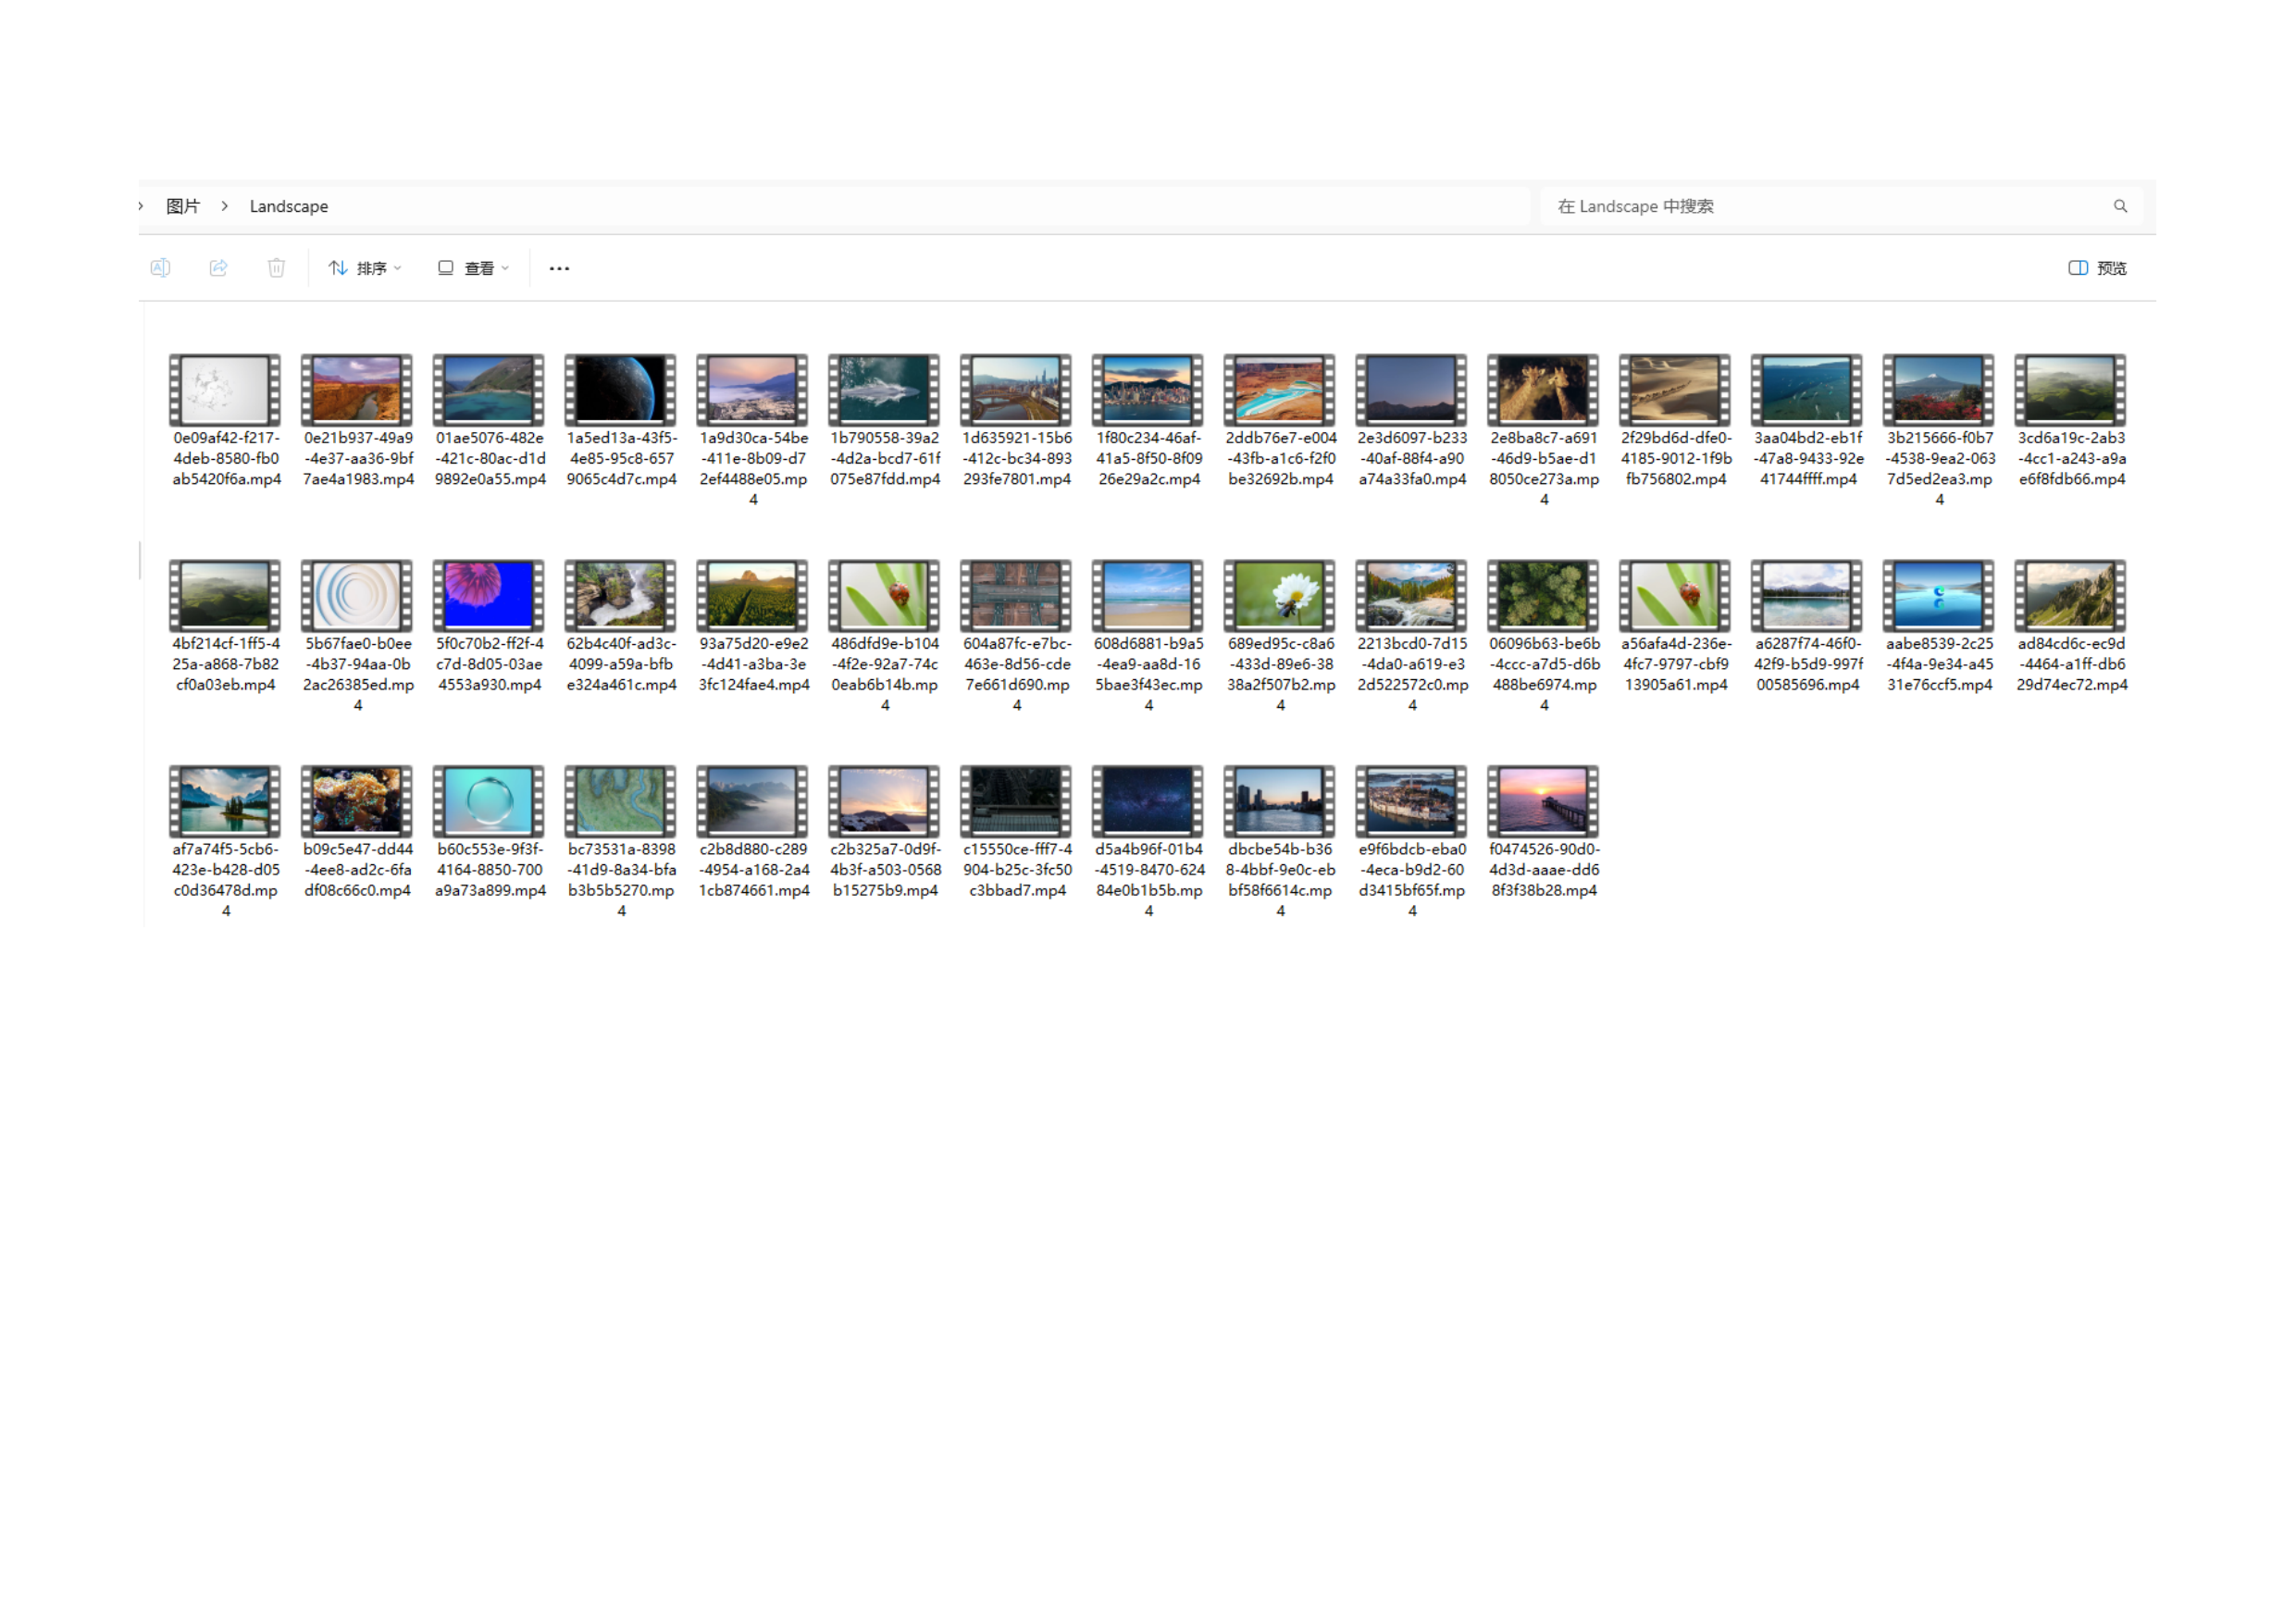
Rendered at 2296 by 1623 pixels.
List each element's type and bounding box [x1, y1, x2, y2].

picture [139, 180, 2157, 927]
